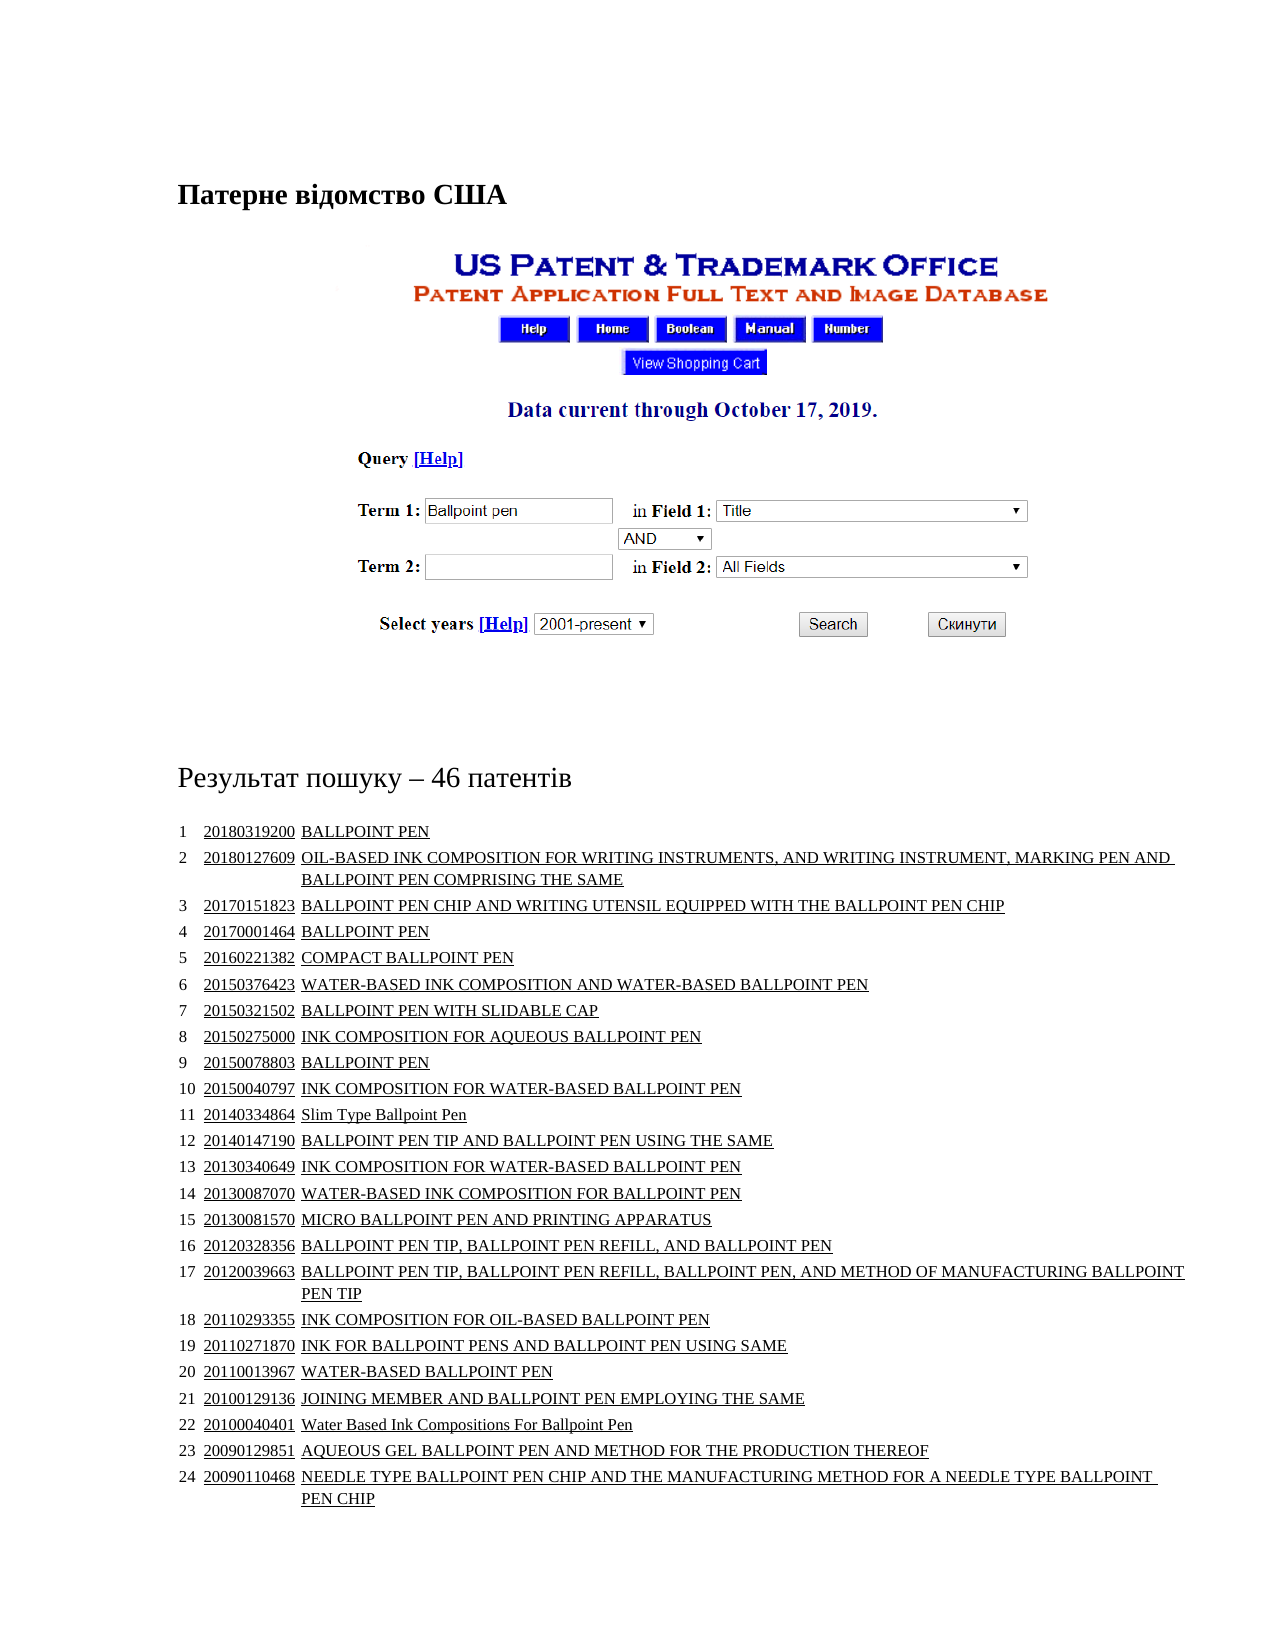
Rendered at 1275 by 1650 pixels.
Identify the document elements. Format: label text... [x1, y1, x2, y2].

table_cell 3 [177, 894, 202, 920]
table_cell 12 [177, 1130, 202, 1156]
table_header 1 [177, 820, 202, 846]
table_cell Water Based Ink Compositions For Ballpoint Pen [300, 1413, 1186, 1439]
table_cell 20170151823 [202, 894, 299, 920]
table_header BALLPOINT PEN [300, 820, 1186, 846]
table_cell 22 [177, 1413, 202, 1439]
table_cell BALLPOINT PEN TIP, BALLPOINT PEN REFILL, AND BALLPOINT PEN [300, 1234, 1186, 1260]
table_cell BALLPOINT PEN CHIP AND WRITING UTENSIL EQUIPPED WITH THE BALLPOINT PEN CHIP [300, 894, 1186, 920]
table_cell 13 [177, 1156, 202, 1182]
table_cell 20130081570 [202, 1208, 299, 1234]
table_cell 20170001464 [202, 920, 299, 947]
table_cell INK COMPOSITION FOR WATER-BASED BALLPOINT PEN [300, 1156, 1186, 1182]
table_cell 20090129851 [202, 1439, 299, 1465]
table_cell INK COMPOSITION FOR WATER-BASED BALLPOINT PEN [300, 1077, 1186, 1103]
table_cell 20100129136 [202, 1387, 299, 1413]
table_cell 19 [177, 1335, 202, 1361]
table_cell OIL-BASED INK COMPOSITION FOR WRITING INSTRUMENTS, AND WRITING INSTRUMENT, MARKING PEN AND BALLPOINT PEN COMPRISING THE SAME [300, 846, 1186, 894]
table_cell 4 [177, 920, 202, 947]
table_cell 15 [177, 1208, 202, 1234]
table_cell 20110293355 [202, 1309, 299, 1334]
table_cell 5 [177, 947, 202, 973]
table_cell AQUEOUS GEL BALLPOINT PEN AND METHOD FOR THE PRODUCTION THEREOF [300, 1439, 1186, 1465]
table_cell 7 [177, 999, 202, 1025]
table_cell 20140334864 [202, 1104, 299, 1129]
table_cell 20110271870 [202, 1335, 299, 1361]
table_cell 20120039663 [202, 1260, 299, 1308]
table_cell 20150078803 [202, 1051, 299, 1077]
table_cell BALLPOINT PEN WITH SLIDABLE CAP [300, 999, 1186, 1025]
table_cell BALLPOINT PEN TIP AND BALLPOINT PEN USING THE SAME [300, 1130, 1186, 1156]
table_cell MICRO BALLPOINT PEN AND PRINTING APPARATUS [300, 1208, 1186, 1234]
table_cell 14 [177, 1182, 202, 1208]
table_cell 17 [177, 1260, 202, 1308]
text Патерне відомство США [177, 177, 1186, 211]
table_cell 10 [177, 1077, 202, 1103]
table_cell 20150376423 [202, 973, 299, 999]
table_cell BALLPOINT PEN TIP, BALLPOINT PEN REFILL, BALLPOINT PEN, AND METHOD OF MANUFACTURING BALLPOINT PEN TIP [300, 1260, 1186, 1308]
table_cell 24 [177, 1465, 202, 1513]
table_cell BALLPOINT PEN [300, 1051, 1186, 1077]
table_cell NEEDLE TYPE BALLPOINT PEN CHIP AND THE MANUFACTURING METHOD FOR A NEEDLE TYPE BALLPOINT PEN CHIP [300, 1465, 1186, 1513]
table_cell 11 [177, 1104, 202, 1129]
table_cell 20 [177, 1361, 202, 1387]
table_cell 20180127609 [202, 846, 299, 894]
table_cell 20110013967 [202, 1361, 299, 1387]
table_cell WATER-BASED INK COMPOSITION FOR BALLPOINT PEN [300, 1182, 1186, 1208]
picture [177, 236, 1185, 736]
table_cell 16 [177, 1234, 202, 1260]
table_cell INK COMPOSITION FOR AQUEOUS BALLPOINT PEN [300, 1025, 1186, 1051]
table_cell 2 [177, 846, 202, 894]
table_cell 20130340649 [202, 1156, 299, 1182]
table_header 20180319200 [202, 820, 299, 846]
table_cell WATER-BASED BALLPOINT PEN [300, 1361, 1186, 1387]
table_cell 20150040797 [202, 1077, 299, 1103]
table_cell BALLPOINT PEN [300, 920, 1186, 947]
table_cell 20150321502 [202, 999, 299, 1025]
table_cell JOINING MEMBER AND BALLPOINT PEN EMPLOYING THE SAME [300, 1387, 1186, 1413]
table_cell 20130087070 [202, 1182, 299, 1208]
table_cell 21 [177, 1387, 202, 1413]
table_cell 6 [177, 973, 202, 999]
table_cell INK COMPOSITION FOR OIL-BASED BALLPOINT PEN [300, 1309, 1186, 1334]
table_cell 20090110468 [202, 1465, 299, 1513]
table_cell 20160221382 [202, 947, 299, 973]
table_cell 20150275000 [202, 1025, 299, 1051]
table_cell 9 [177, 1051, 202, 1077]
table_cell 8 [177, 1025, 202, 1051]
table_cell 18 [177, 1309, 202, 1334]
text Результат пошуку – 46 патентів [177, 761, 1186, 794]
table_cell COMPACT BALLPOINT PEN [300, 947, 1186, 973]
table_cell 20140147190 [202, 1130, 299, 1156]
table_cell WATER-BASED INK COMPOSITION AND WATER-BASED BALLPOINT PEN [300, 973, 1186, 999]
table_cell 20120328356 [202, 1234, 299, 1260]
table_cell INK FOR BALLPOINT PENS AND BALLPOINT PEN USING SAME [300, 1335, 1186, 1361]
table_cell 20100040401 [202, 1413, 299, 1439]
table_cell Slim Type Ballpoint Pen [300, 1104, 1186, 1129]
table_cell 23 [177, 1439, 202, 1465]
